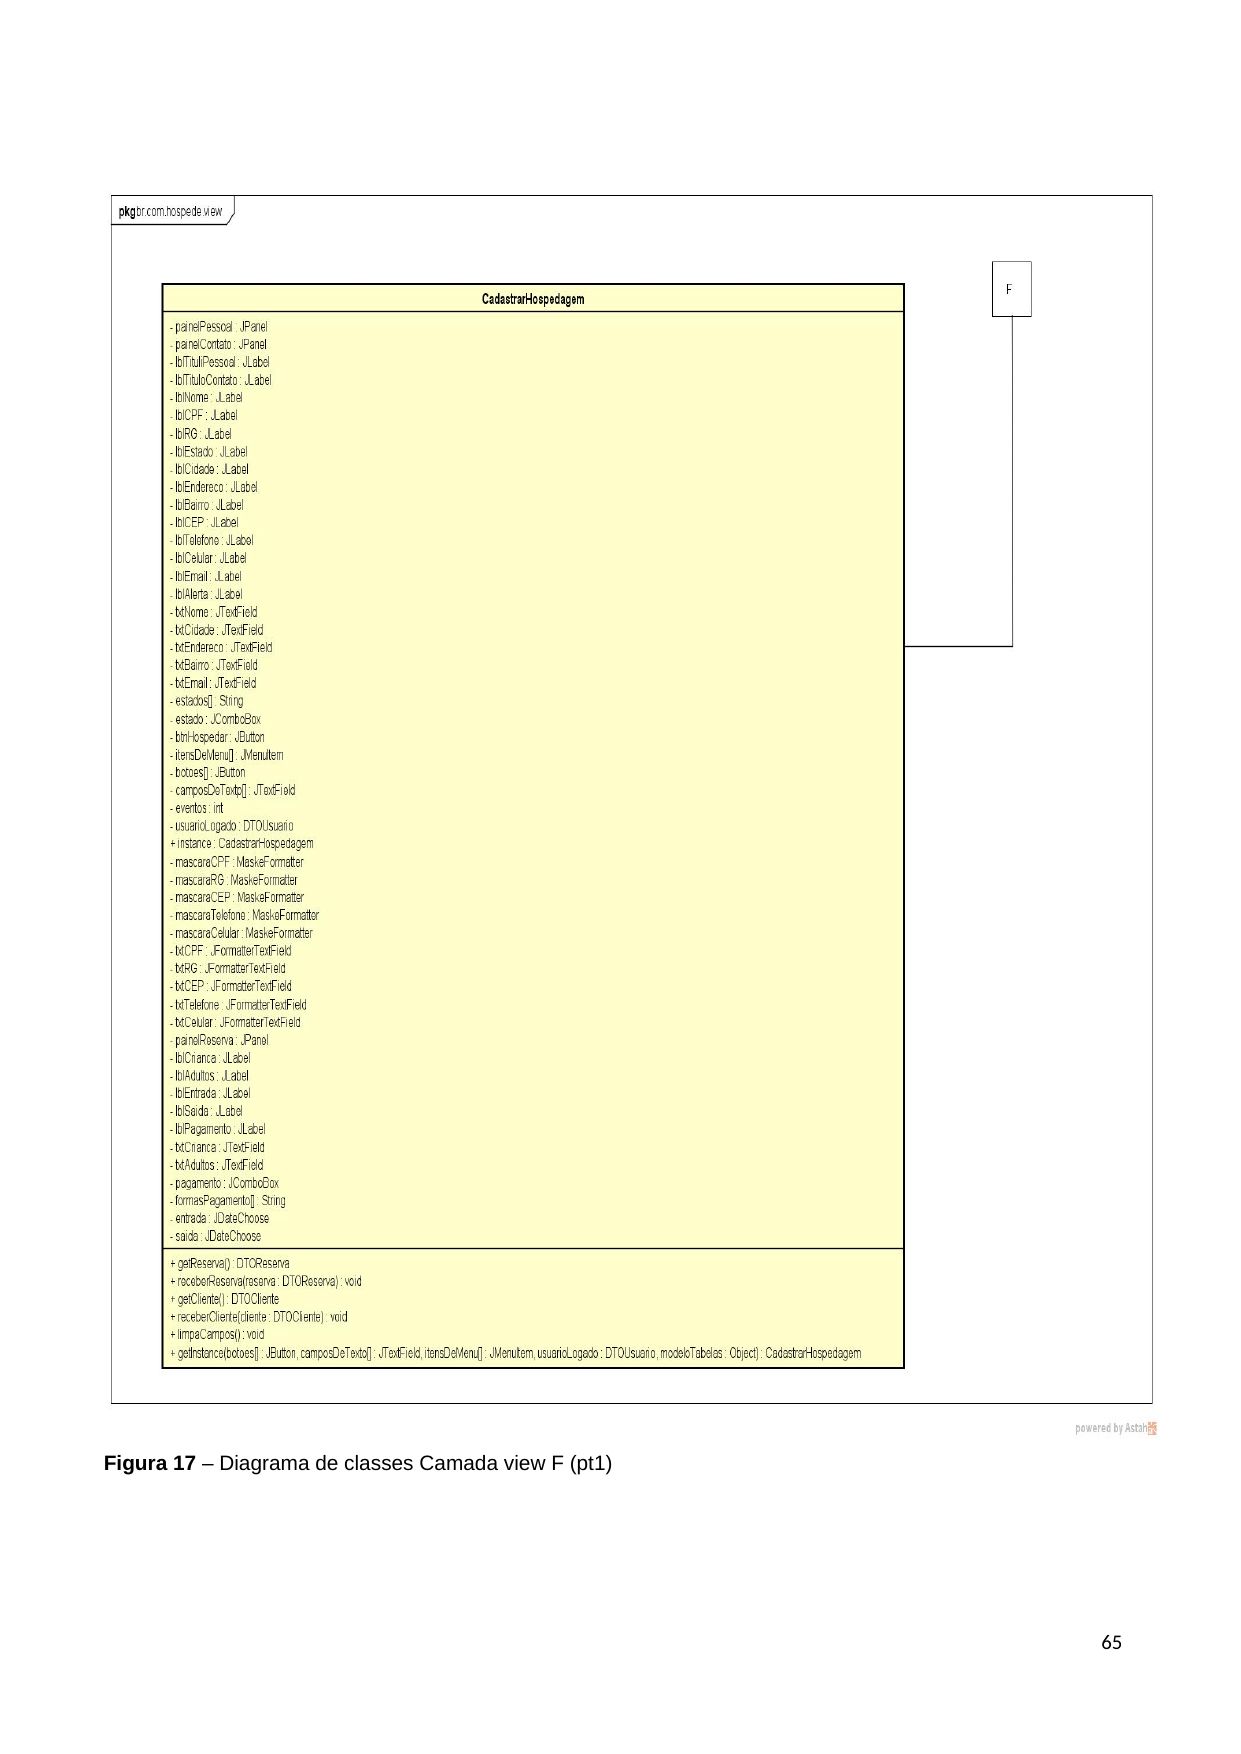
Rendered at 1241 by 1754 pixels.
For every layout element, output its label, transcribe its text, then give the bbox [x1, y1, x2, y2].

text Figura 17 – Diagrama de classes Camada view F (pt1) [103, 1451, 1122, 1475]
picture [103, 183, 1159, 1439]
